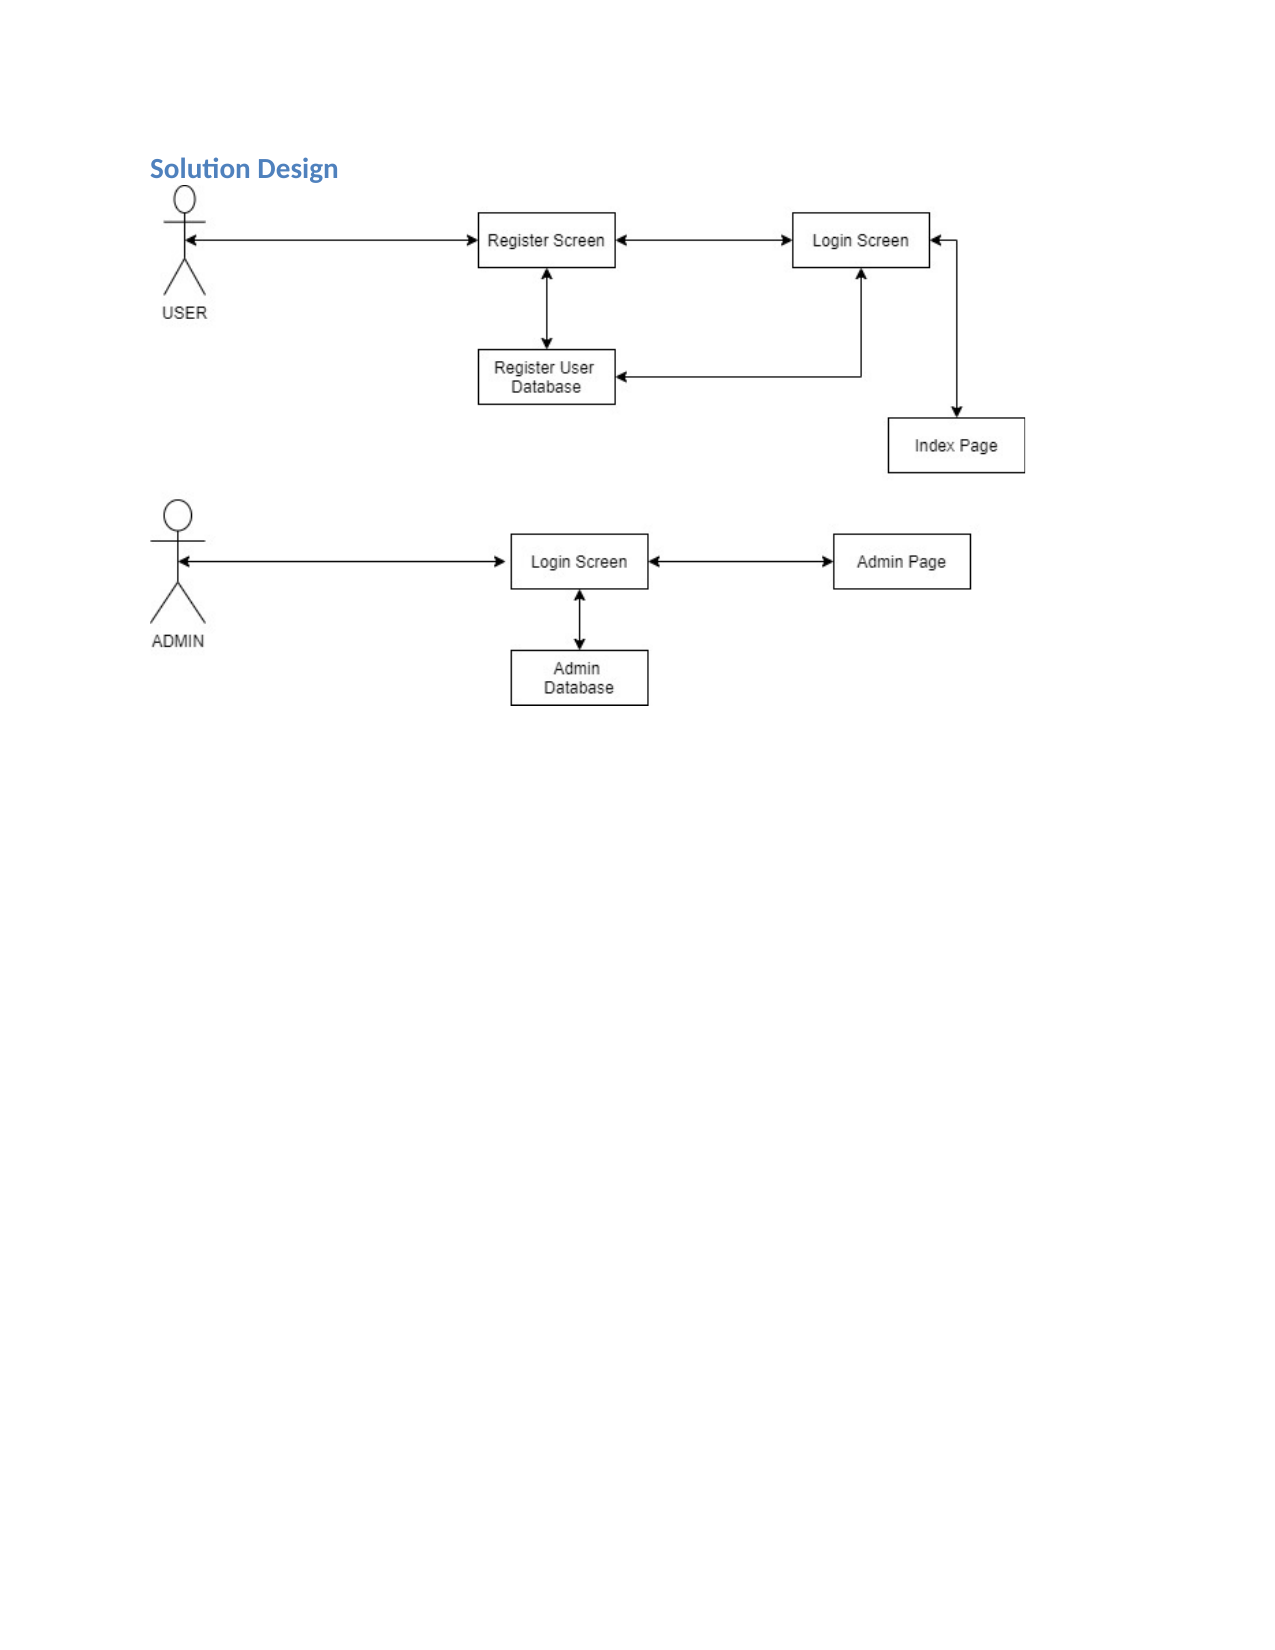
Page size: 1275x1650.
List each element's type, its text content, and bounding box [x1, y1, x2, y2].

subtitle Solution Design [150, 150, 1125, 186]
picture [150, 185, 1025, 706]
